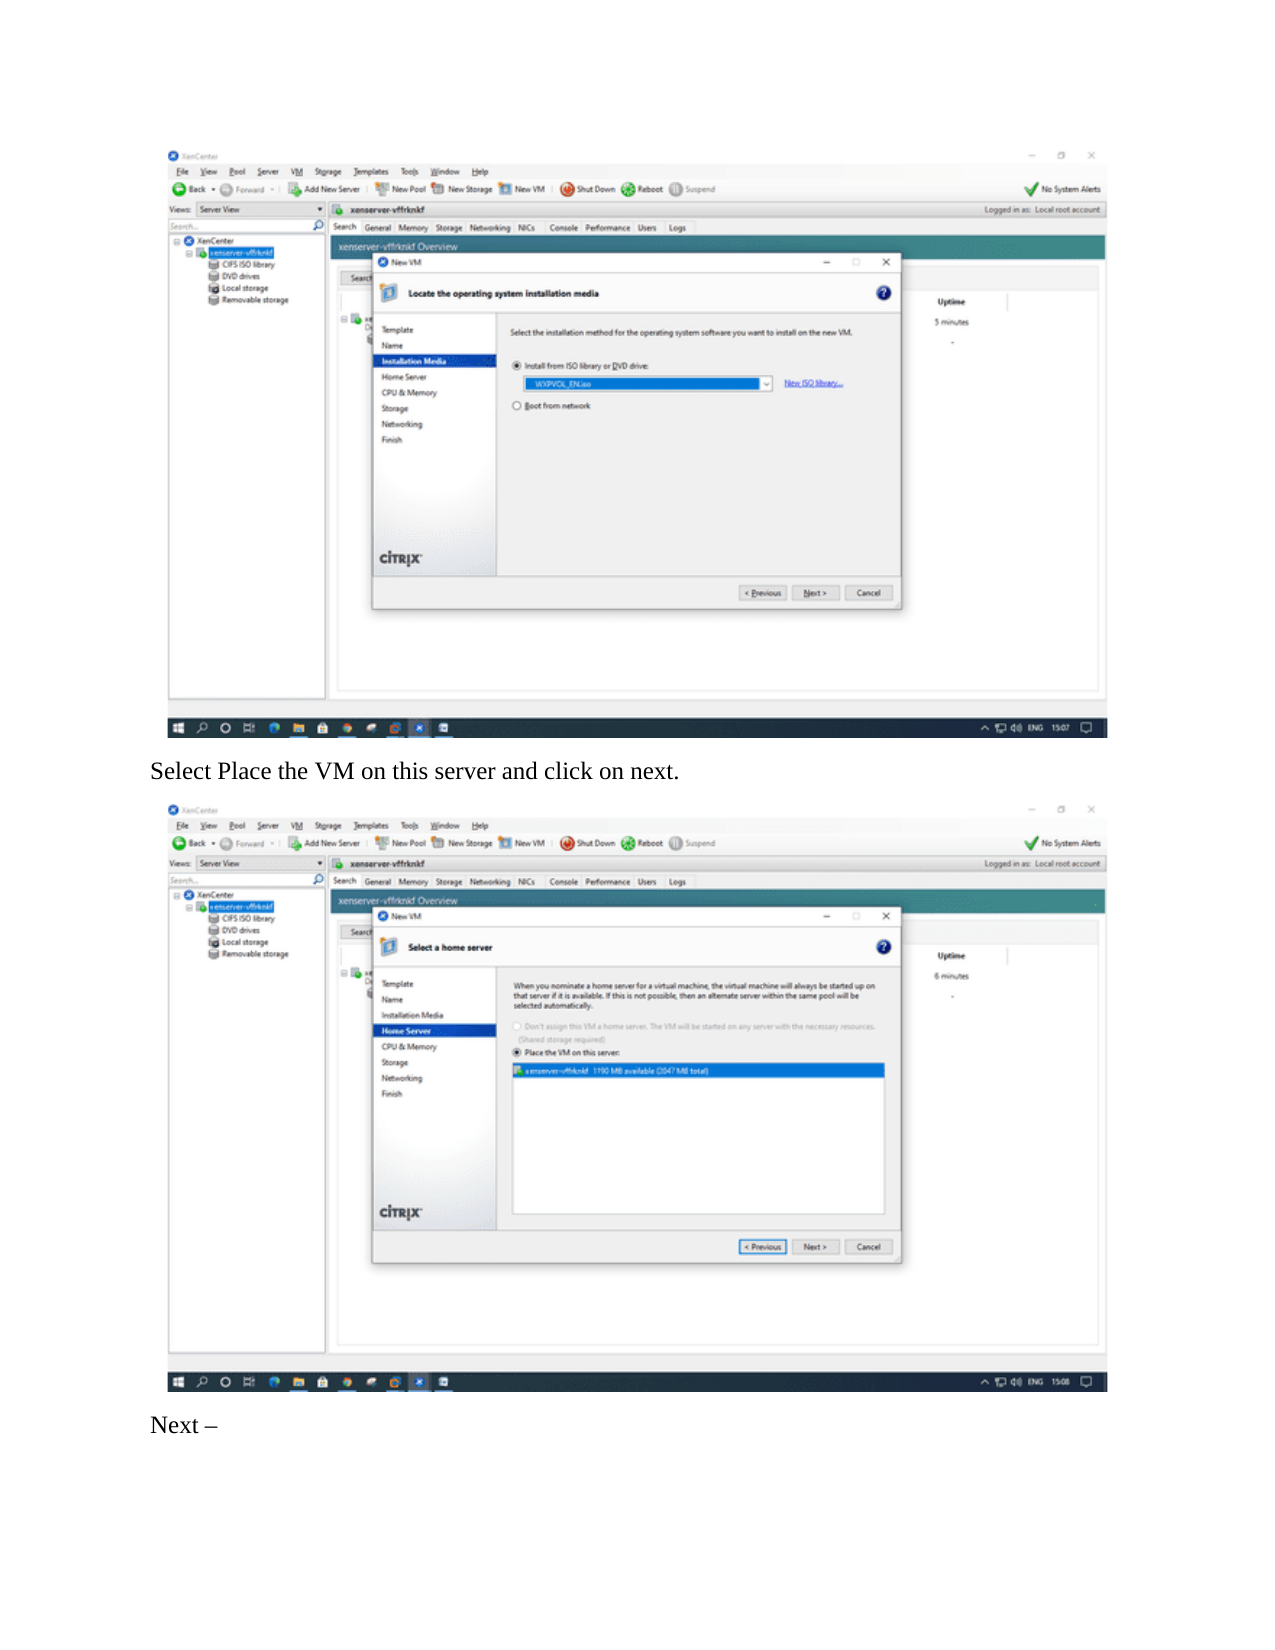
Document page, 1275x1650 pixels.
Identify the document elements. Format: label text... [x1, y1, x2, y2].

text Select Place the VM on this server and click on next. [150, 756, 1125, 785]
picture [167, 804, 1108, 1392]
picture [167, 150, 1108, 738]
text Next – [150, 1410, 1125, 1439]
